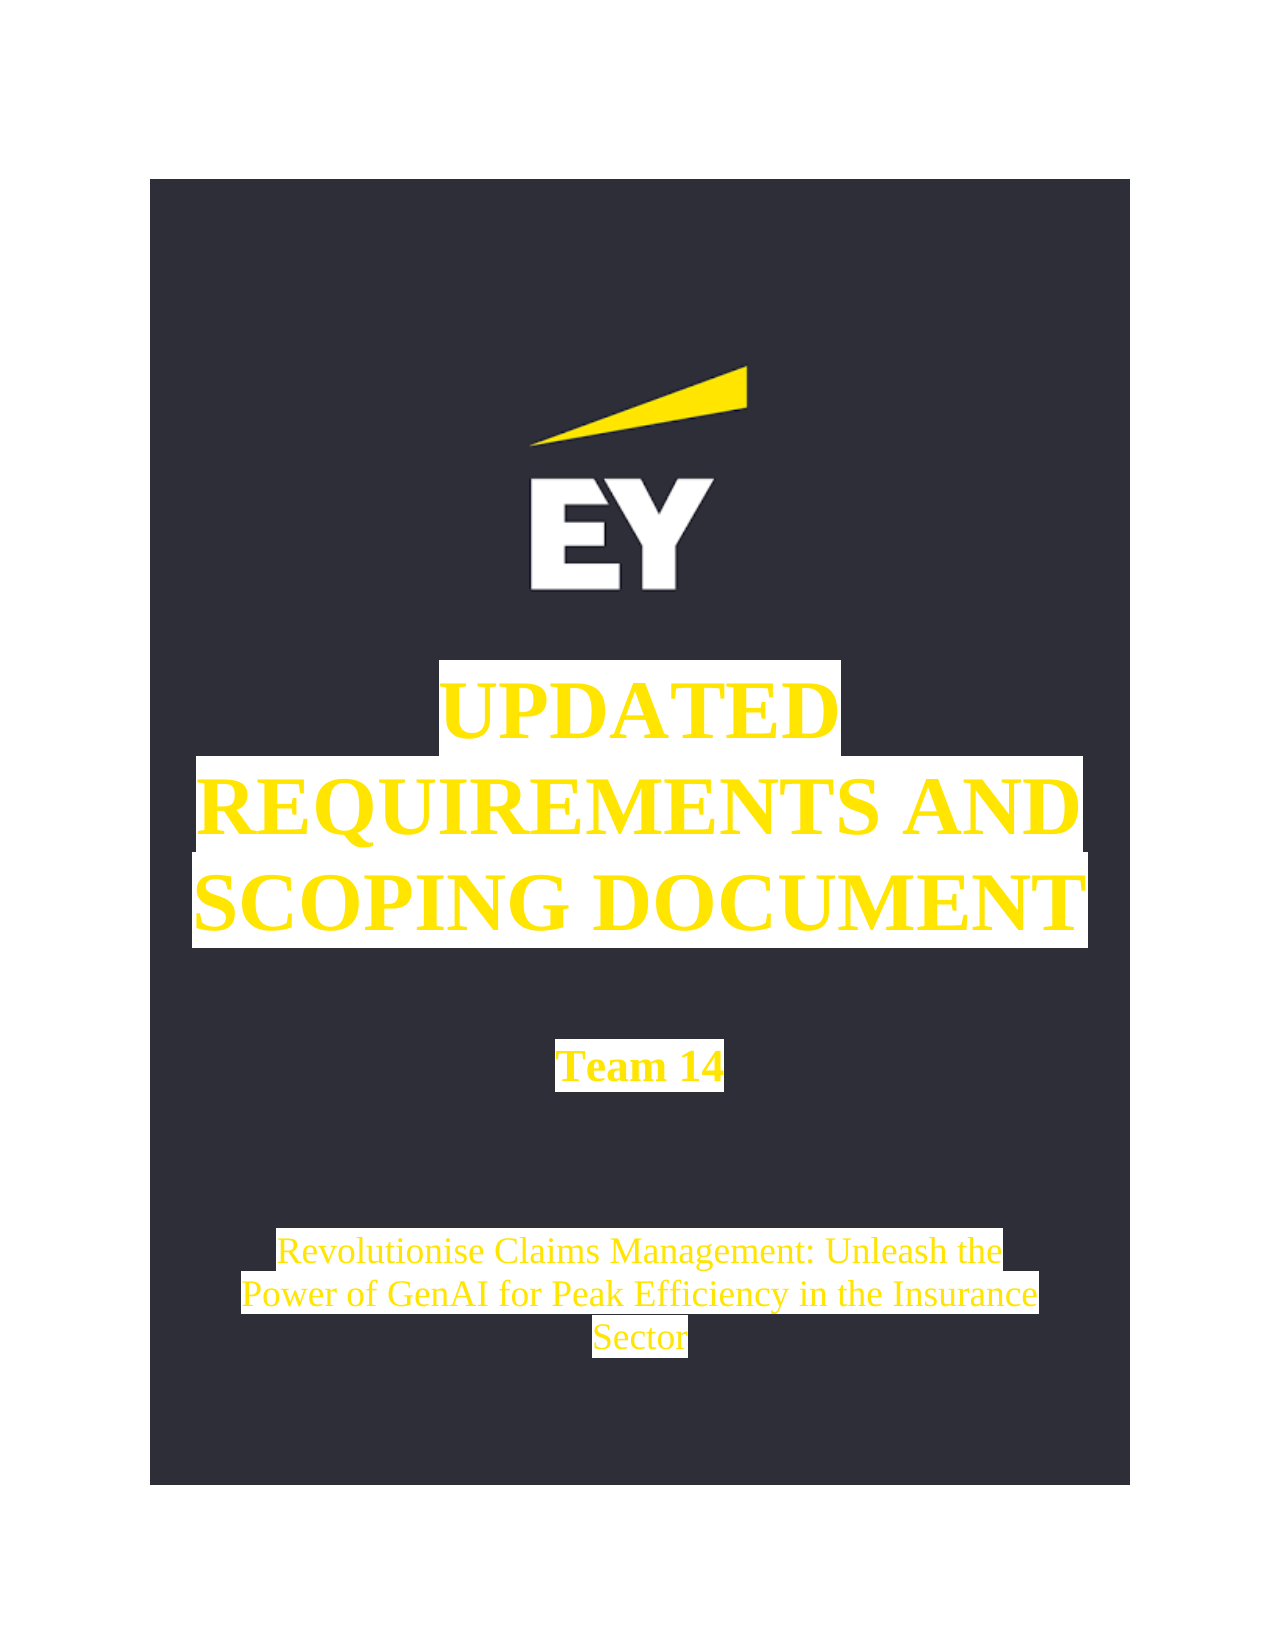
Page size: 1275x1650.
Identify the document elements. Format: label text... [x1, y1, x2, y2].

picture [464, 308, 816, 660]
table_header UPDATED REQUIREMENTS AND SCOPING DOCUMENT Team 14 Revolutionise Claims Management: Unleash the Power of GenAI for Peak Efficiency in the Insurance Sector [155, 183, 1125, 1480]
